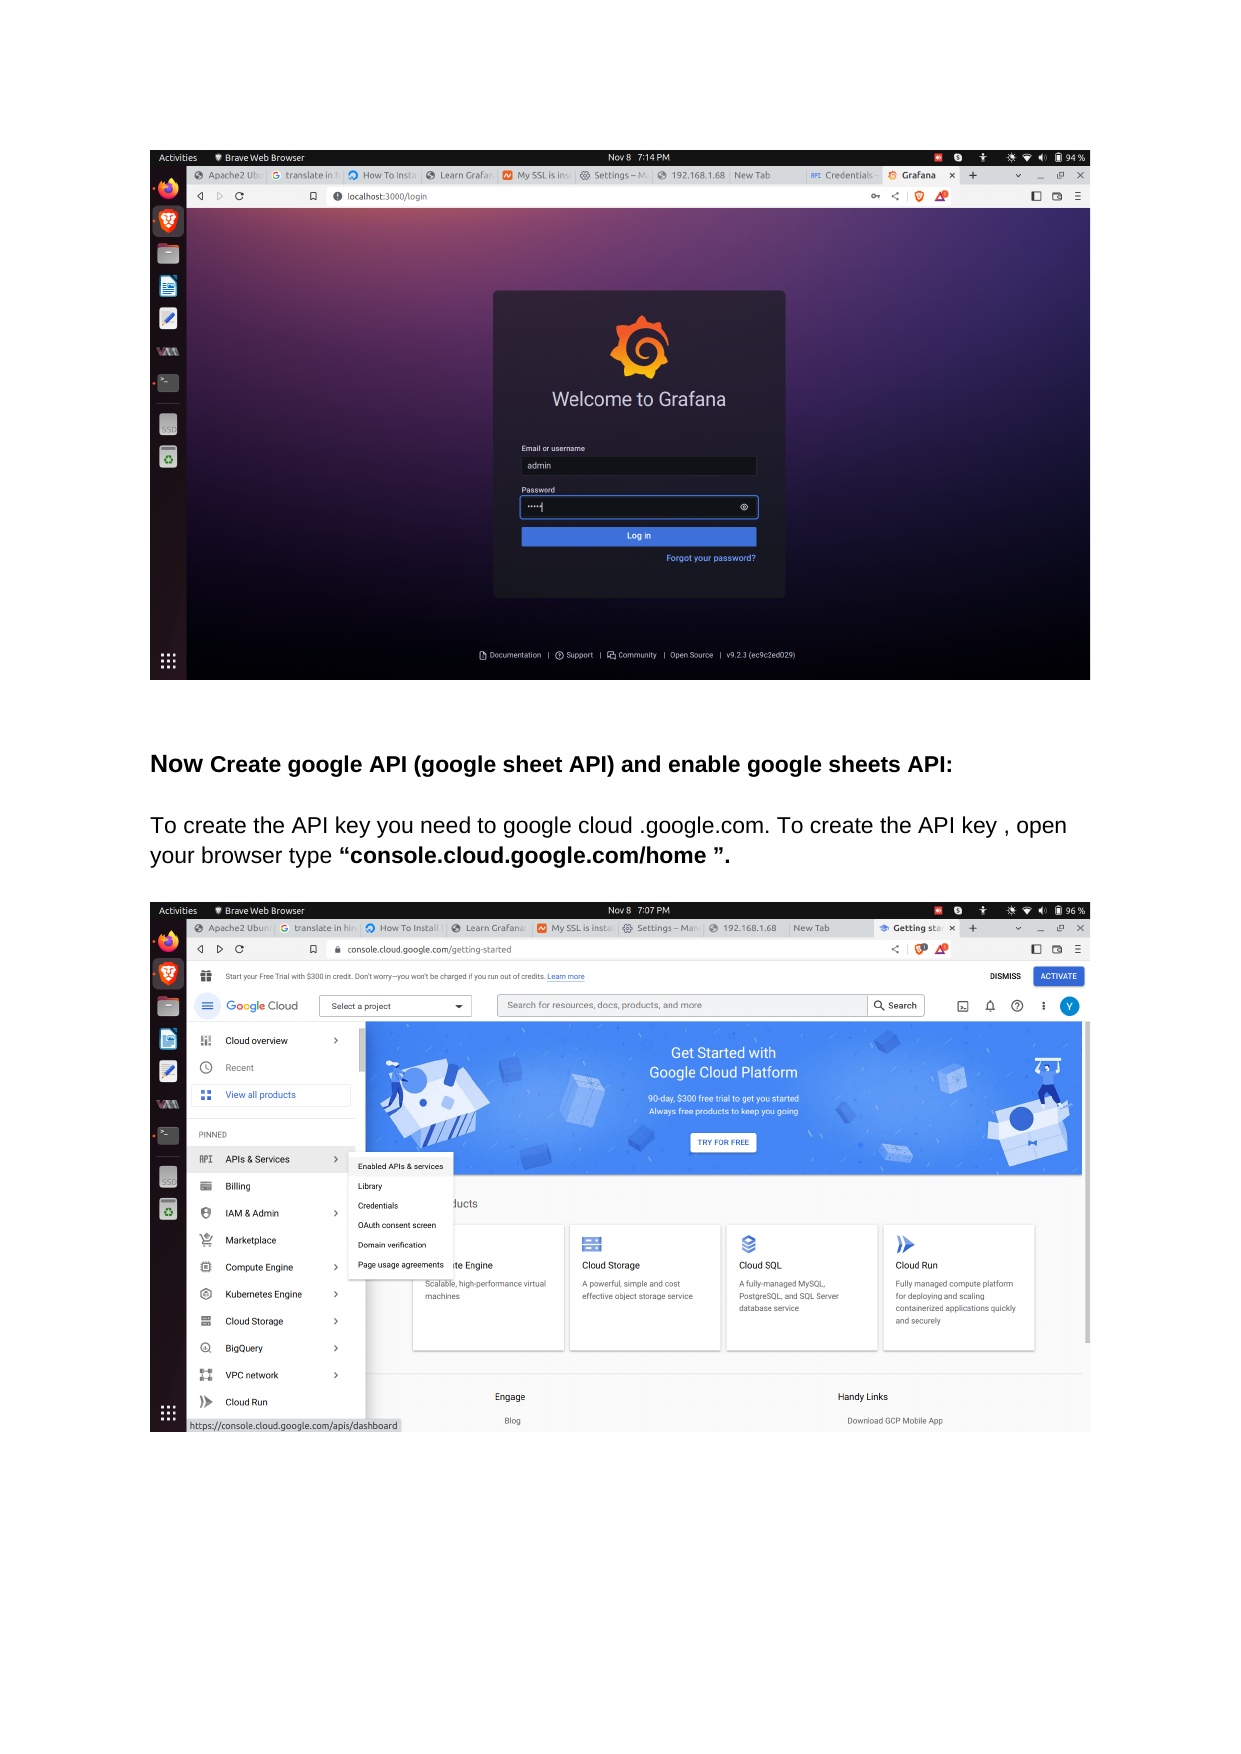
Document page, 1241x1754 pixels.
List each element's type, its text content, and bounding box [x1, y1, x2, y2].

picture [150, 150, 1091, 680]
text To create the API key you need to google cloud .google.com. To create the API key , open your browser type “console.cloud.google.com/home ”. [150, 812, 1090, 869]
text Now Create google API (google sheet API) and enable google sheets API: [150, 749, 1090, 778]
picture [150, 902, 1091, 1432]
